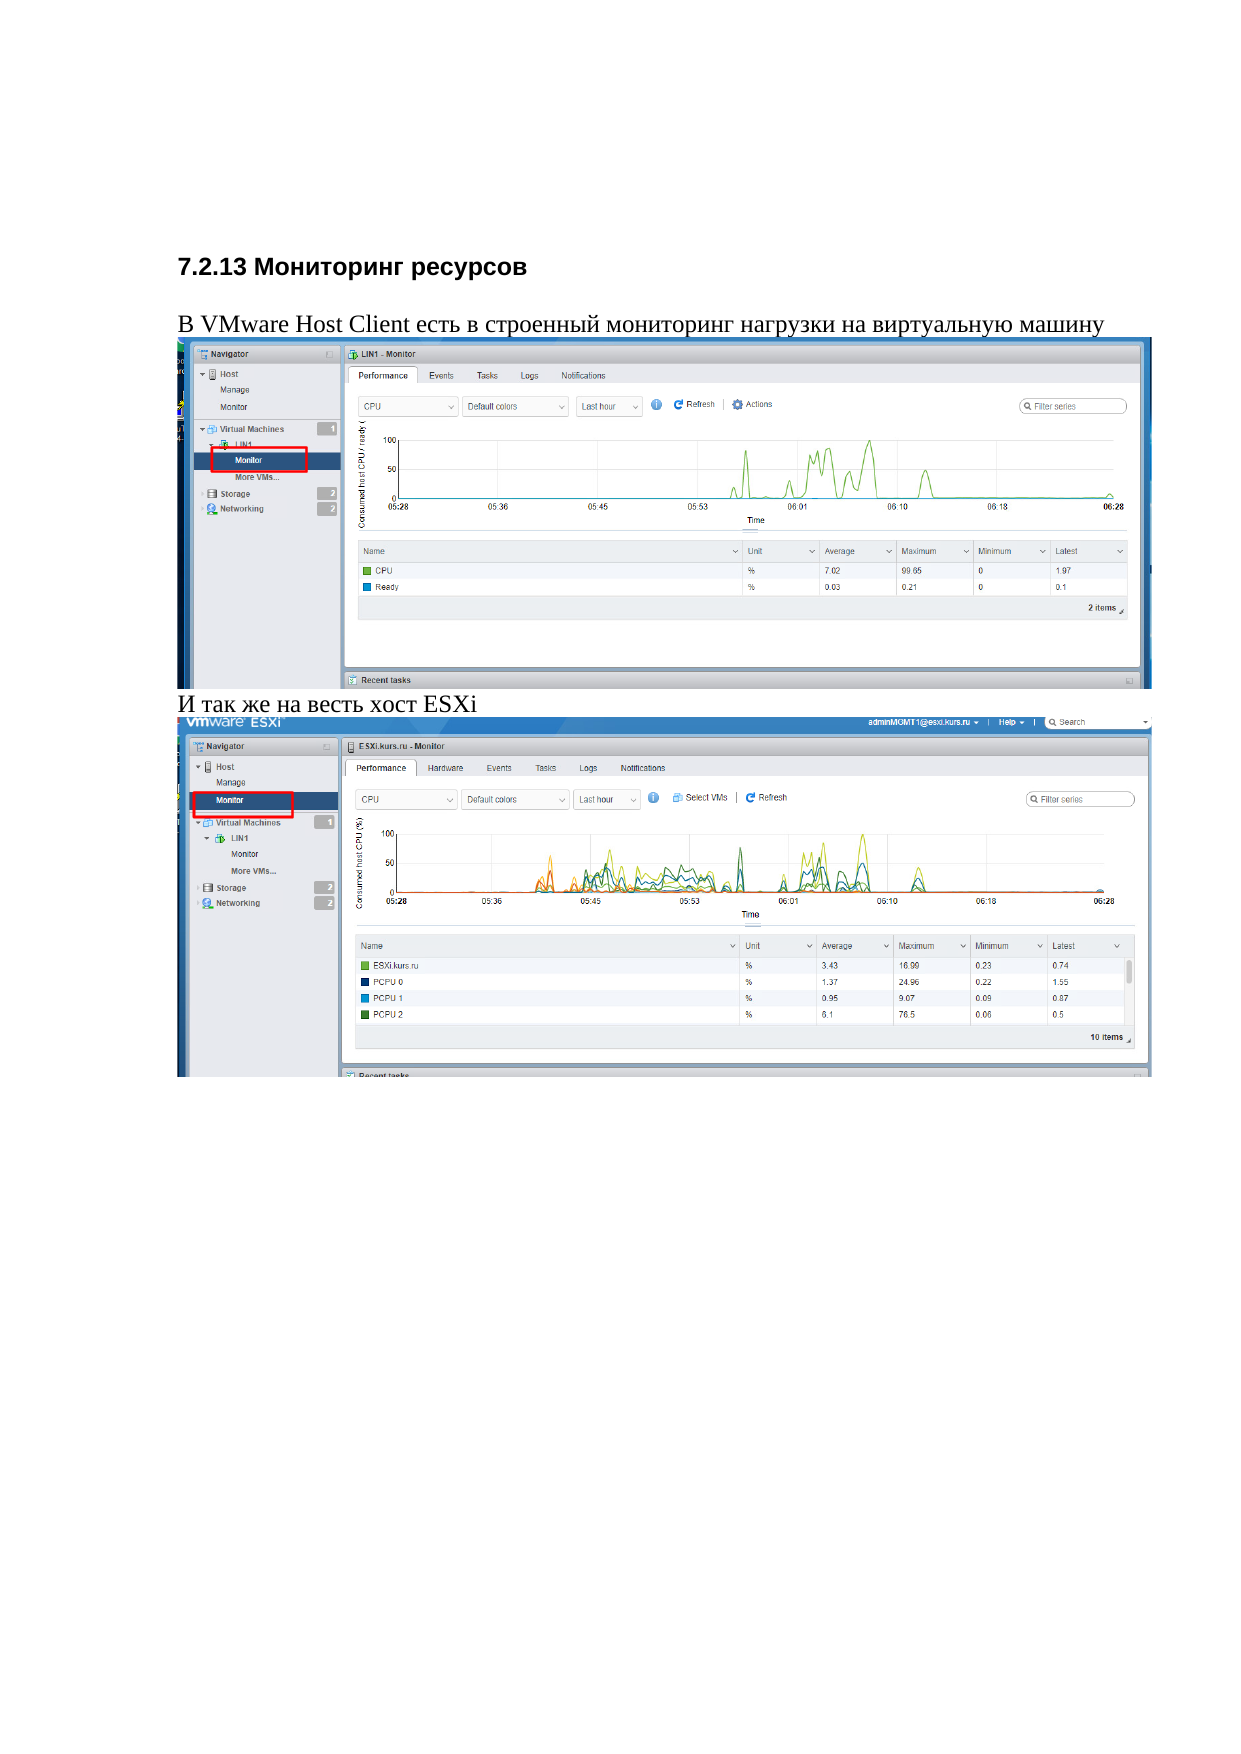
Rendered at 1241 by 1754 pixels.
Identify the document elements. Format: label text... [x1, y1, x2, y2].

subtitle 7.2.13 Мониторинг ресурсов [177, 252, 1152, 280]
text В VMware Host Client есть в строенный мониторинг нагрузки на виртуальную машину [177, 309, 1152, 337]
picture [177, 337, 1152, 689]
picture [177, 717, 1152, 1077]
text И так же на весть хост ESXi [177, 689, 1152, 717]
